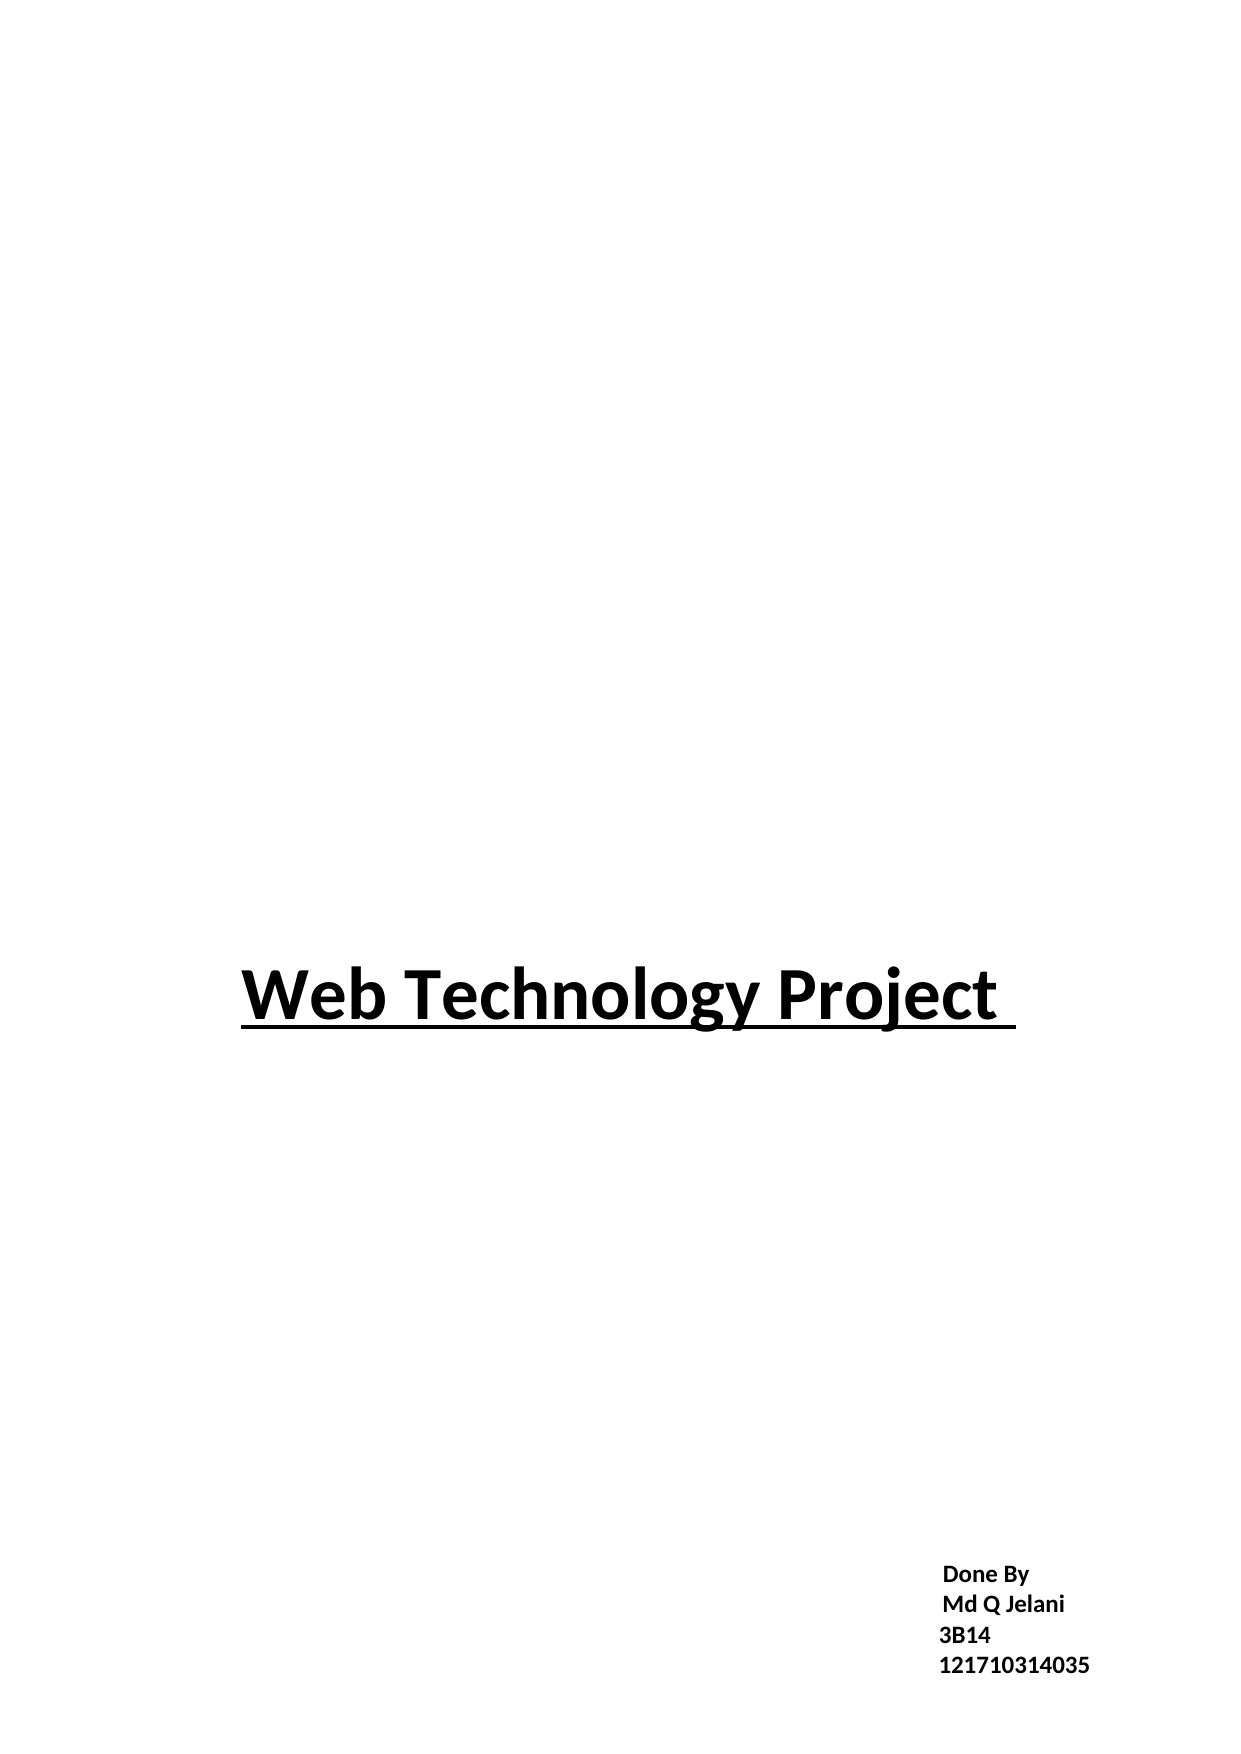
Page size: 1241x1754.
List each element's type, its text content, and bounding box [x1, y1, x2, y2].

text Web Technology Project [150, 947, 1090, 1038]
